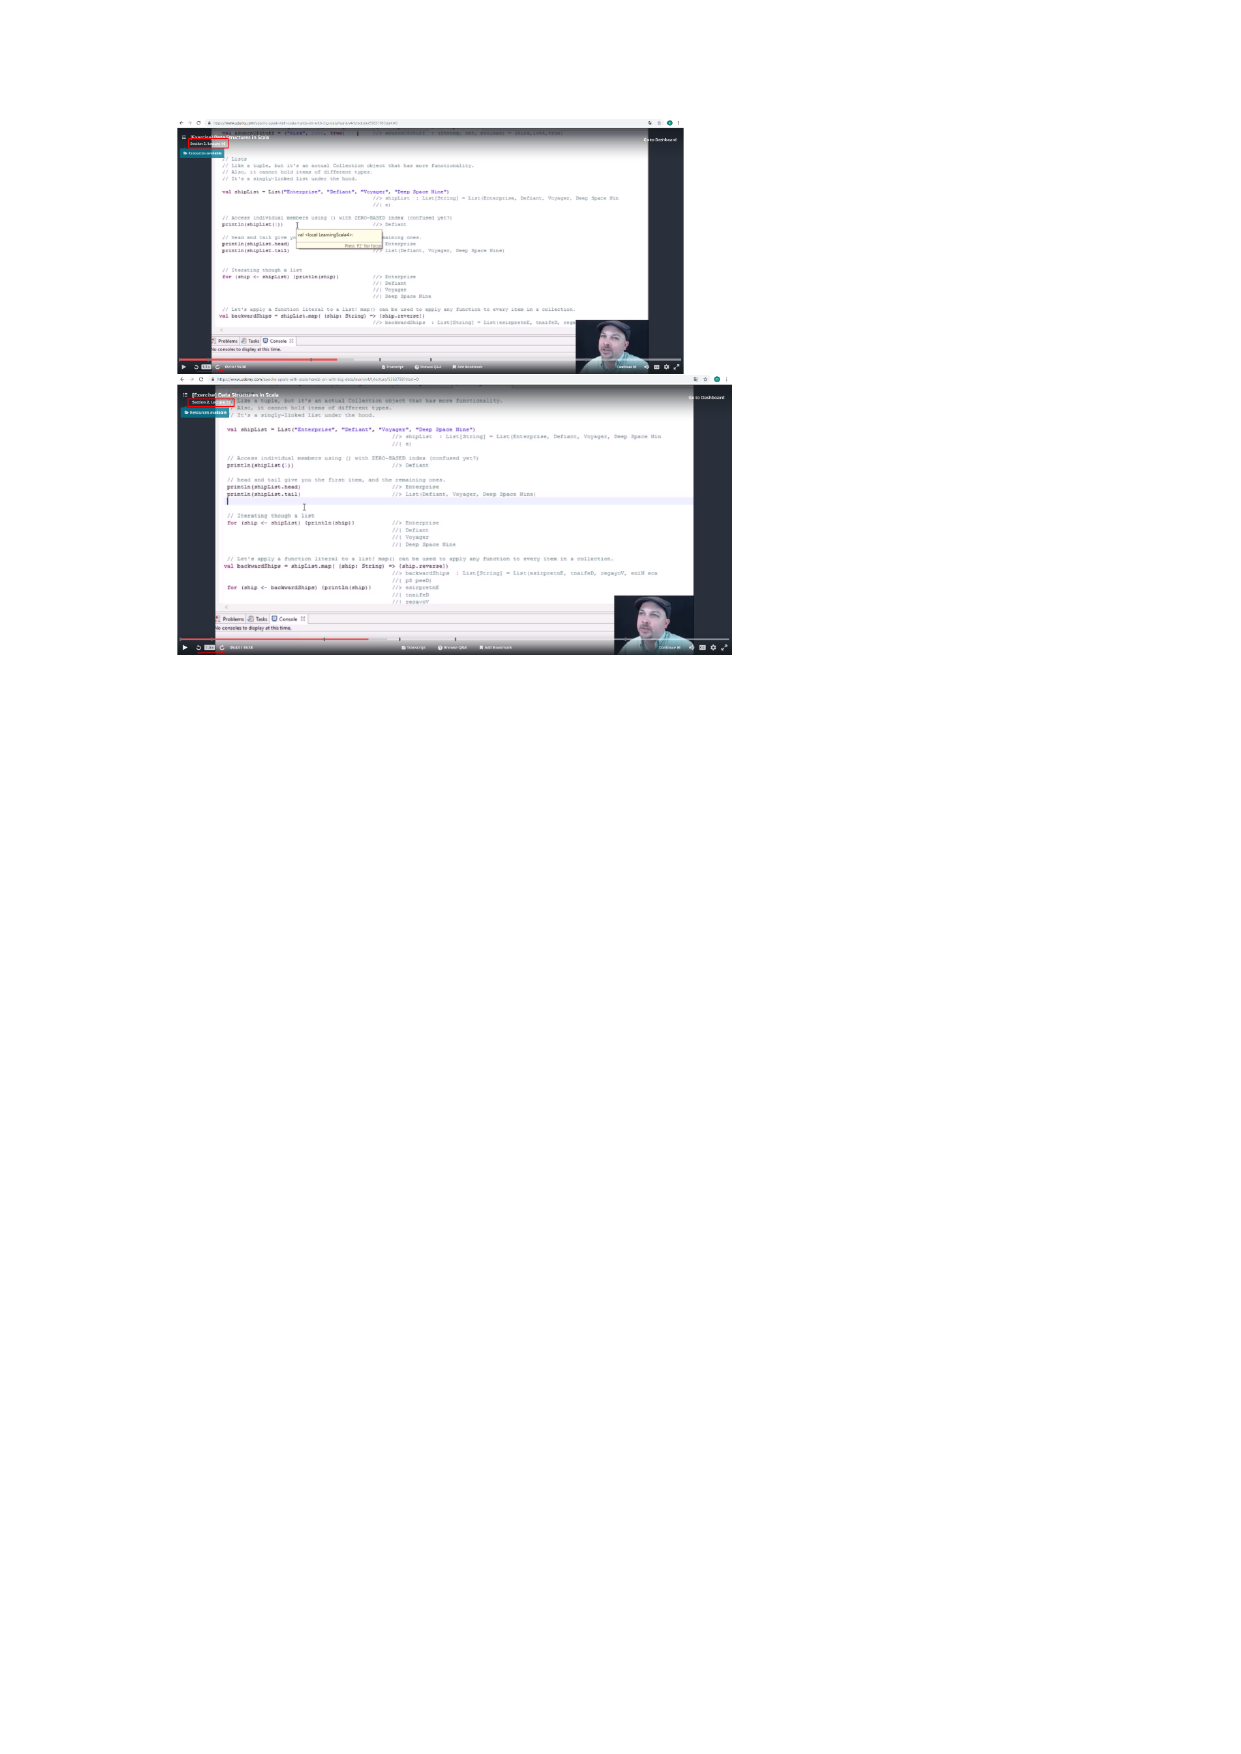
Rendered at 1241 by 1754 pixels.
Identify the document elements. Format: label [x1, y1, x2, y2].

picture [177, 375, 732, 655]
picture [177, 118, 684, 374]
